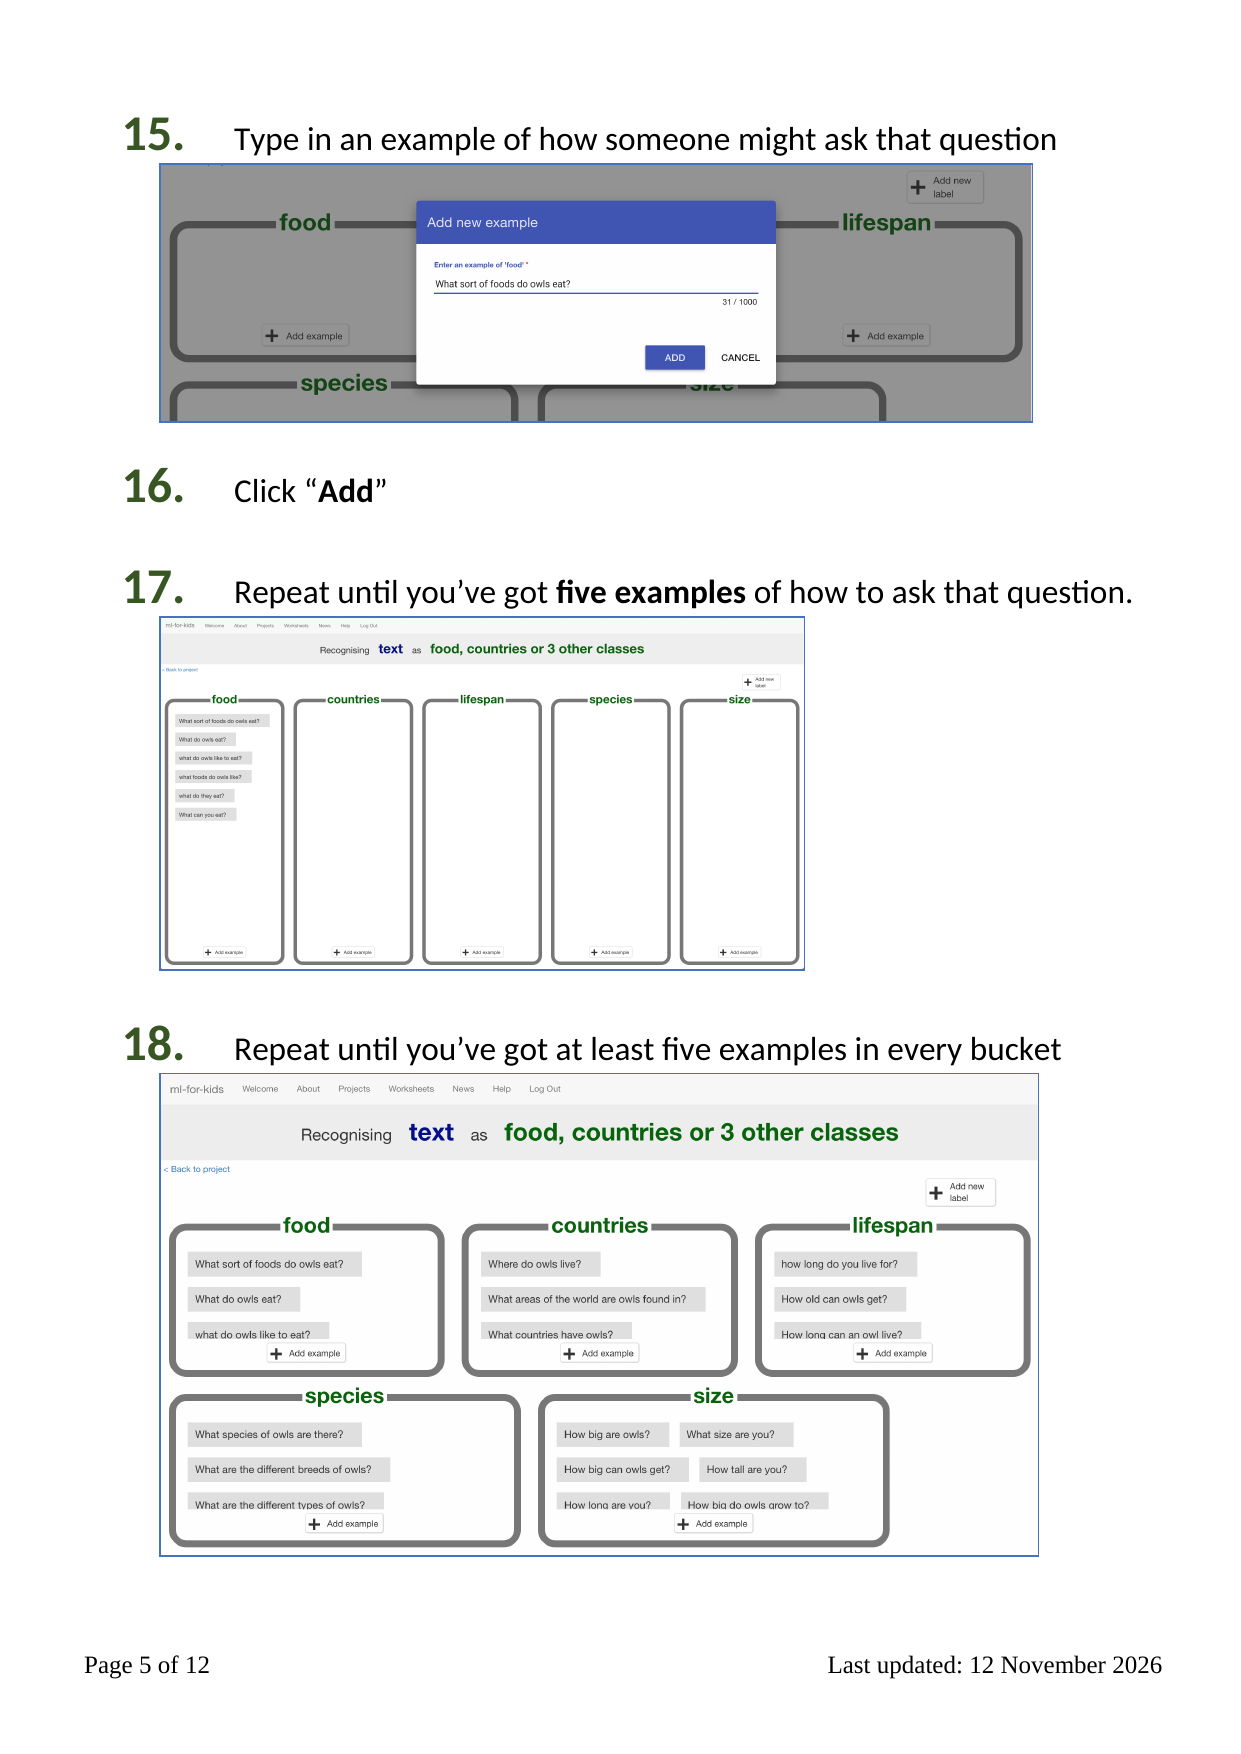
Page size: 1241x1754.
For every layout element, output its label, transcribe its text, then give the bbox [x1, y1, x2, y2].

picture [161, 618, 804, 969]
picture [161, 1074, 1038, 1555]
list Click “Add” [121, 453, 1164, 514]
picture [161, 165, 1032, 421]
